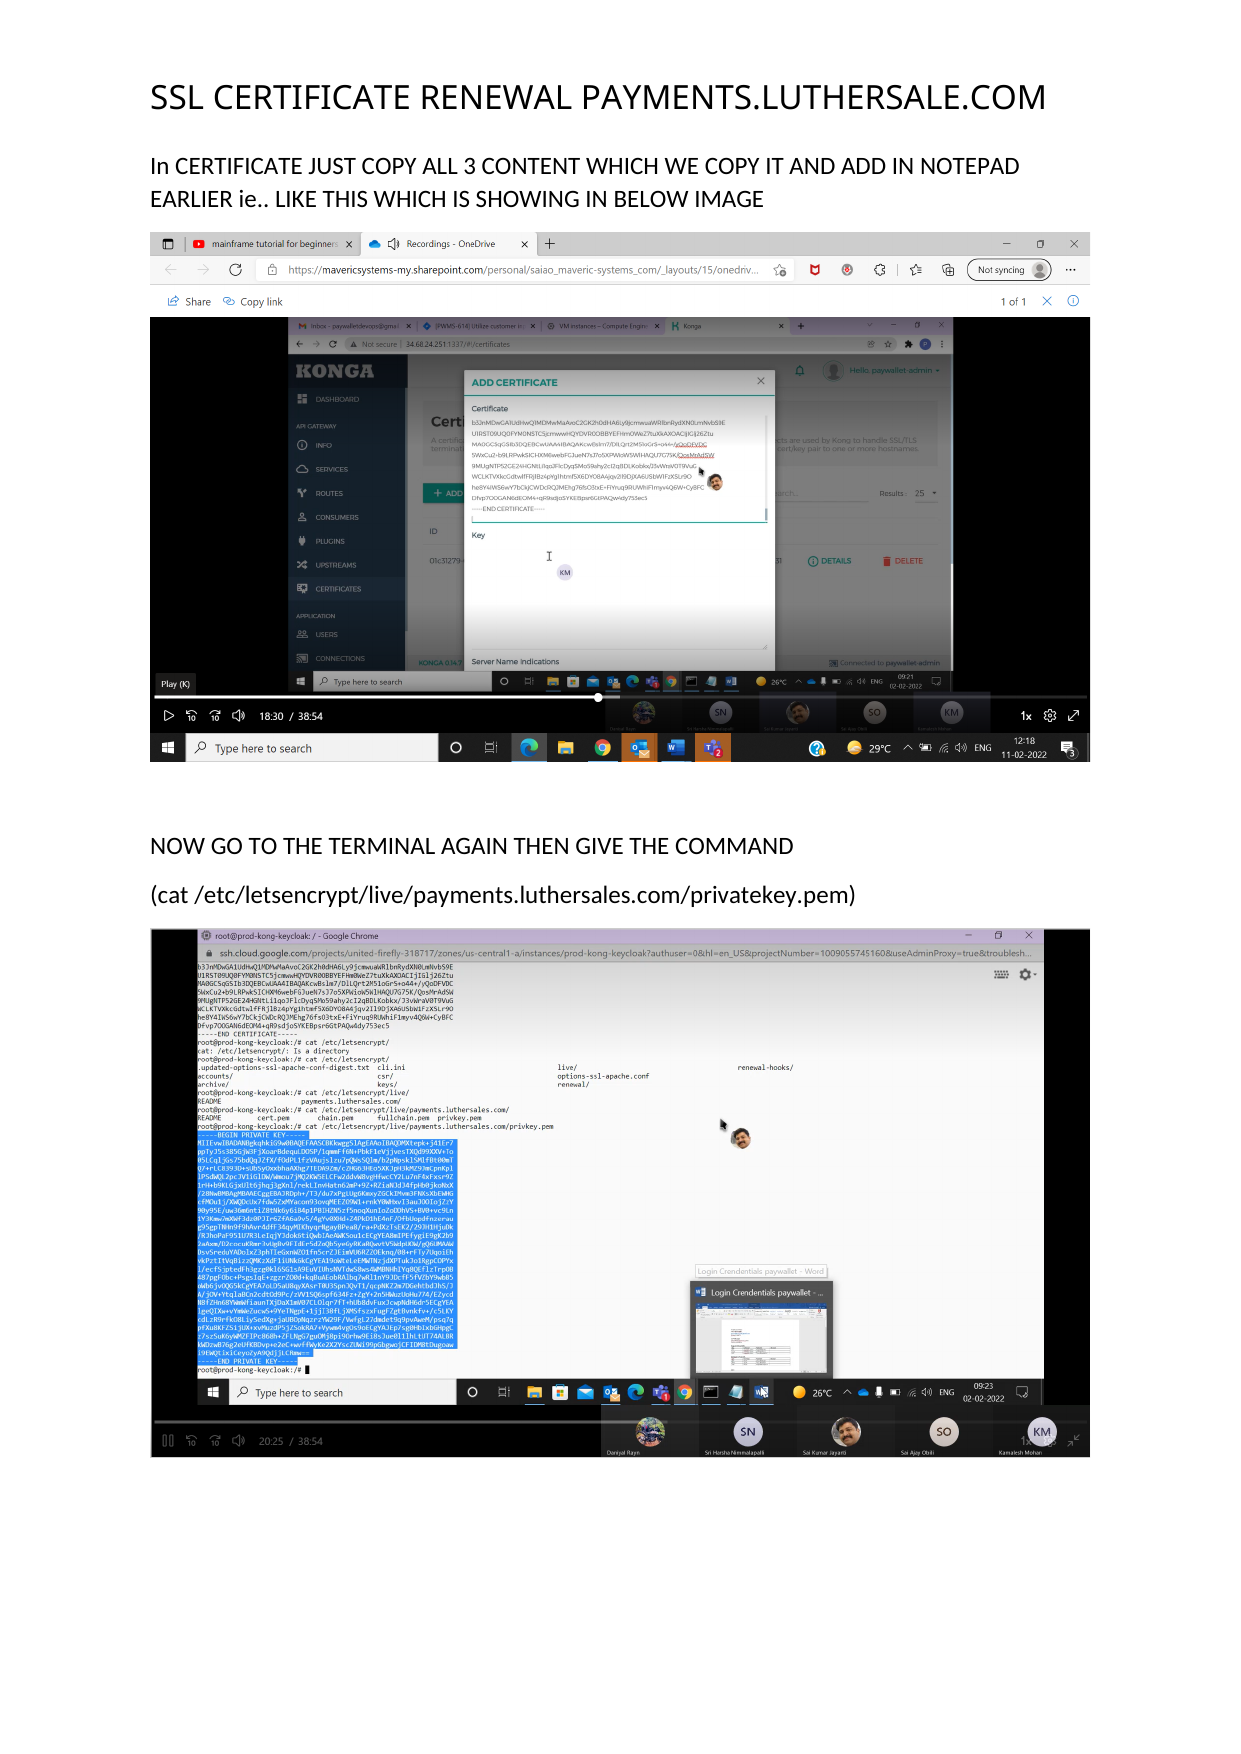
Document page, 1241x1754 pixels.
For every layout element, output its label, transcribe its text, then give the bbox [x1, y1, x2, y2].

text (cat /etc/letsencrypt/live/payments.luthersales.com/privatekey.pem) [150, 879, 1090, 910]
picture [150, 232, 1091, 762]
picture [150, 928, 1091, 1458]
text NOW GO TO THE TERMINAL AGAIN THEN GIVE THE COMMAND [150, 830, 1090, 860]
text In CERTIFICATE JUST COPY ALL 3 CONTENT WHICH WE COPY IT AND ADD IN NOTEPAD EARLIER ie.. LIKE THIS WHICH IS SHOWING IN BELOW IMAGE [150, 150, 1090, 213]
